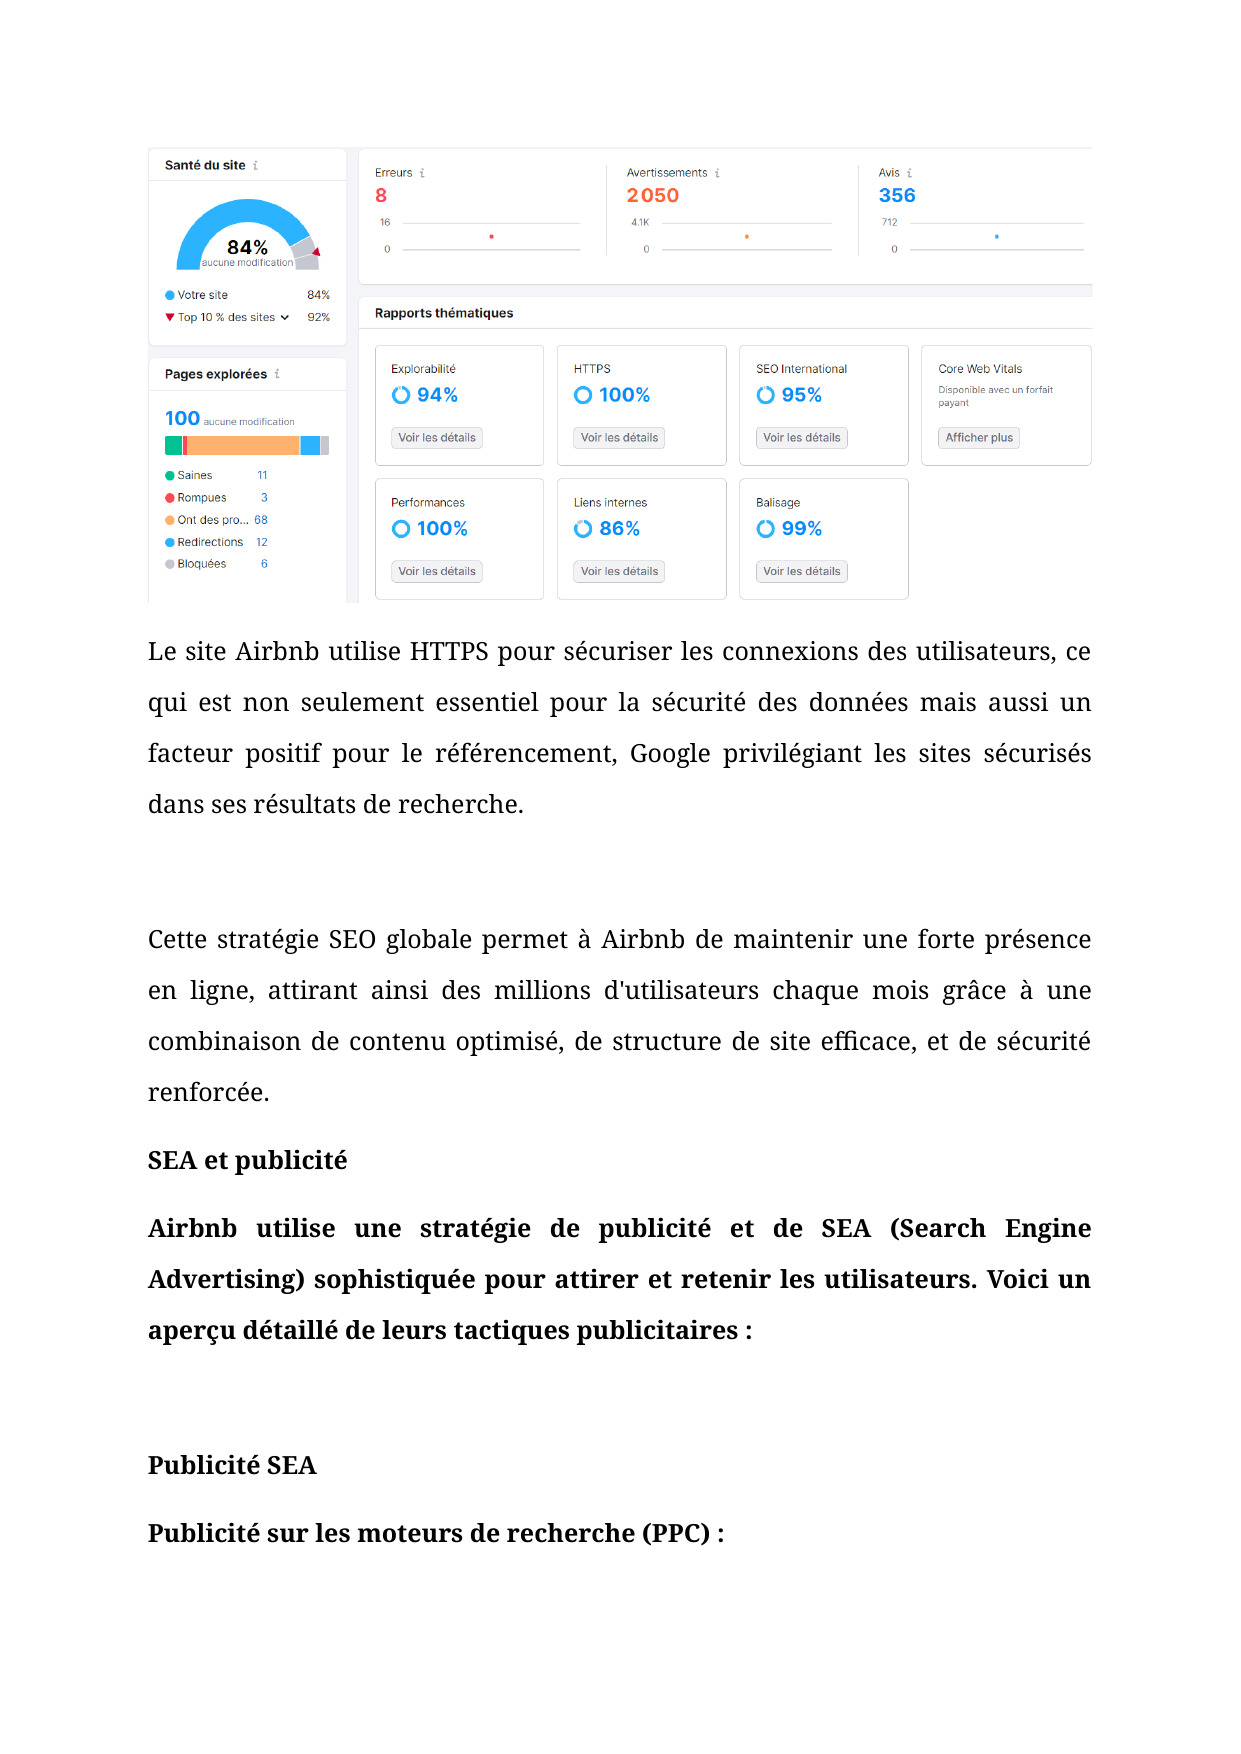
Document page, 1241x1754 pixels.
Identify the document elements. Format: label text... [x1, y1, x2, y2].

text Le site Airbnb utilise HTTPS pour sécuriser les connexions des utilisateurs, ce qui est non seulement essentiel pour la sécurité des données mais aussi un facteur positif pour le référencement, Google privilégiant les sites sécurisés dans ses résultats de recherche. [148, 633, 1093, 820]
text Publicité sur les moteurs de recherche (PPC) : [148, 1516, 1093, 1549]
text Cette stratégie SEO globale permet à Airbnb de maintenir une forte présence en ligne, attirant ainsi des millions d'utilisateurs chaque mois grâce à une combinaison de contenu optimisé, de structure de site efficace, et de sécurité renforcée​. [148, 922, 1093, 1109]
text SEA et publicité [148, 1143, 1093, 1177]
text Publicité SEA [148, 1448, 1093, 1482]
picture [147, 147, 1093, 603]
text Airbnb utilise une stratégie de publicité et de SEA (Search Engine Advertising) sophistiquée pour attirer et retenir les utilisateurs. Voici un aperçu détaillé de leurs tactiques publicitaires : [148, 1210, 1093, 1346]
